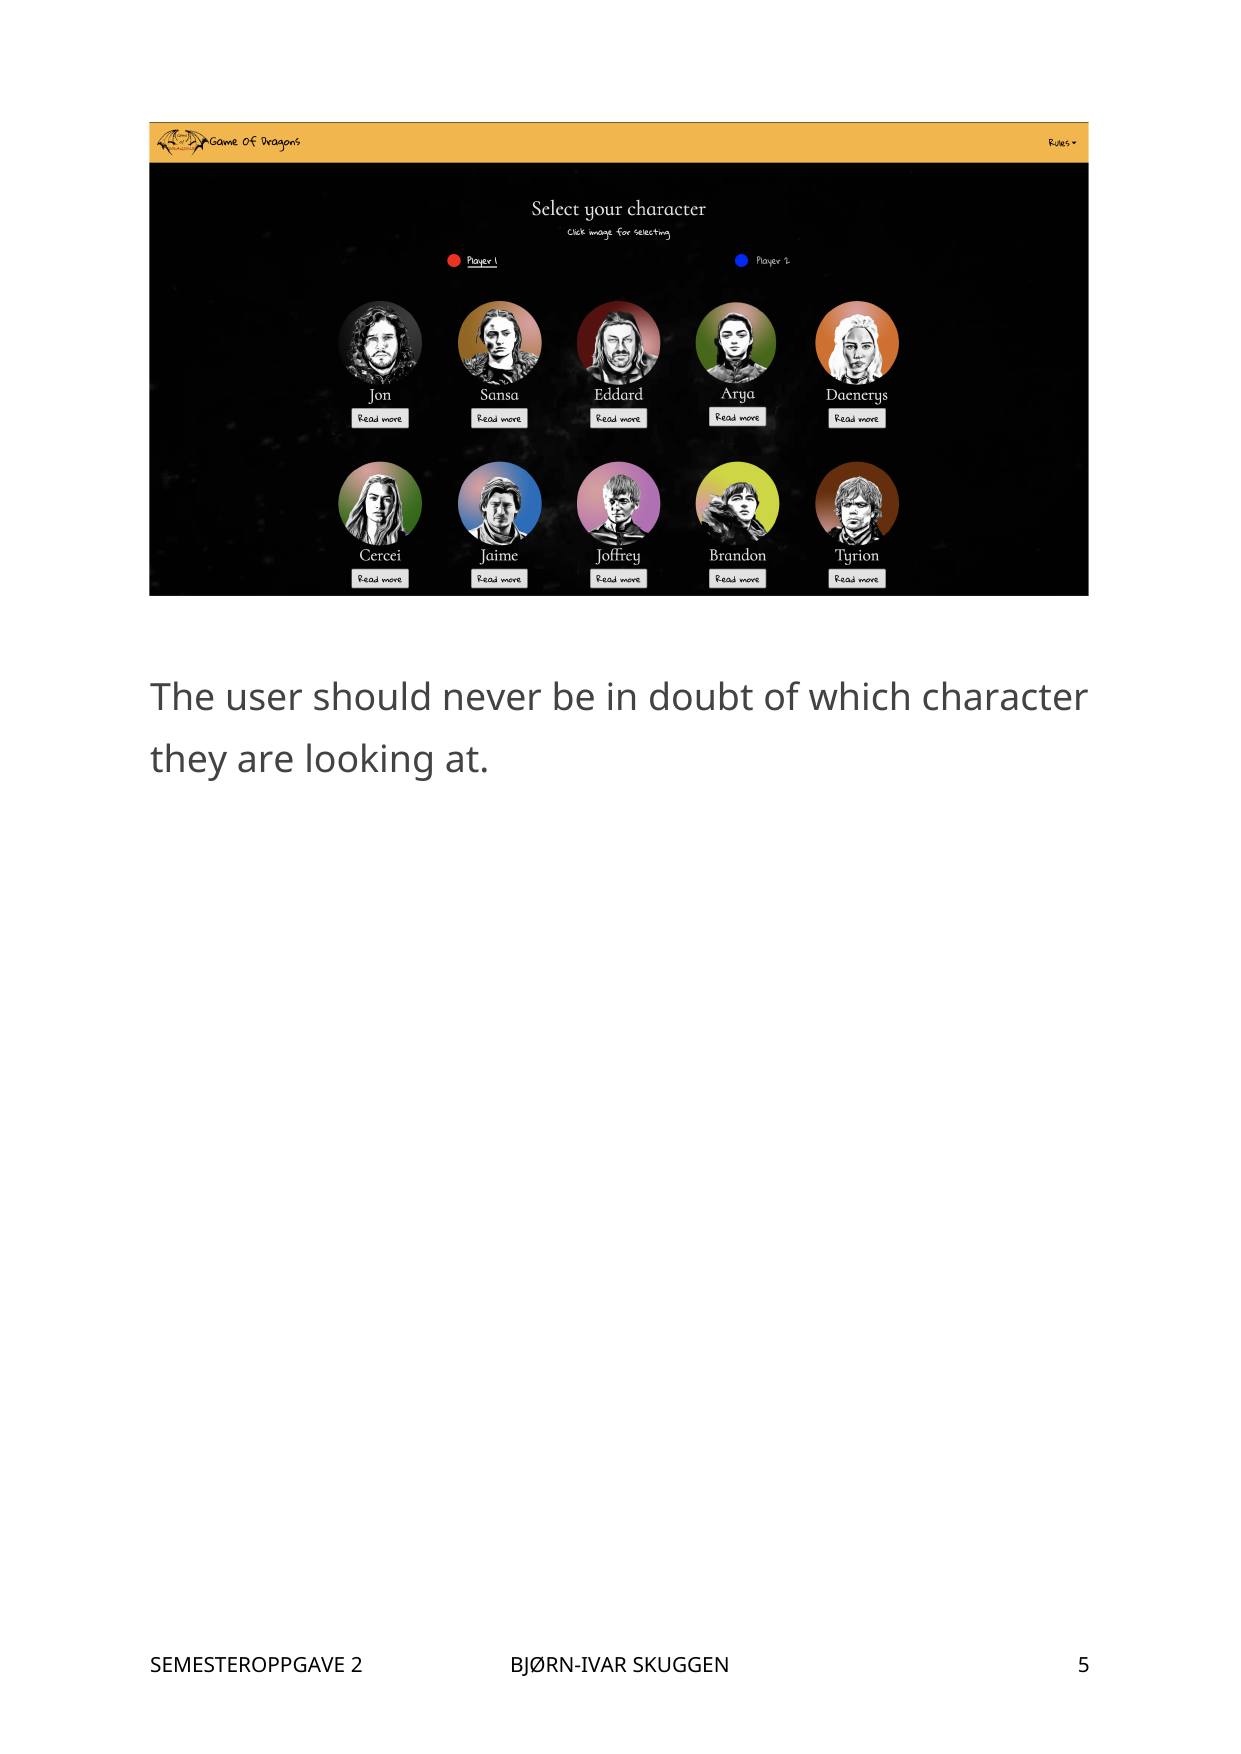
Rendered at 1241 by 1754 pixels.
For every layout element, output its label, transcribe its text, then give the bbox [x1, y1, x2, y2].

picture [148, 122, 1089, 596]
